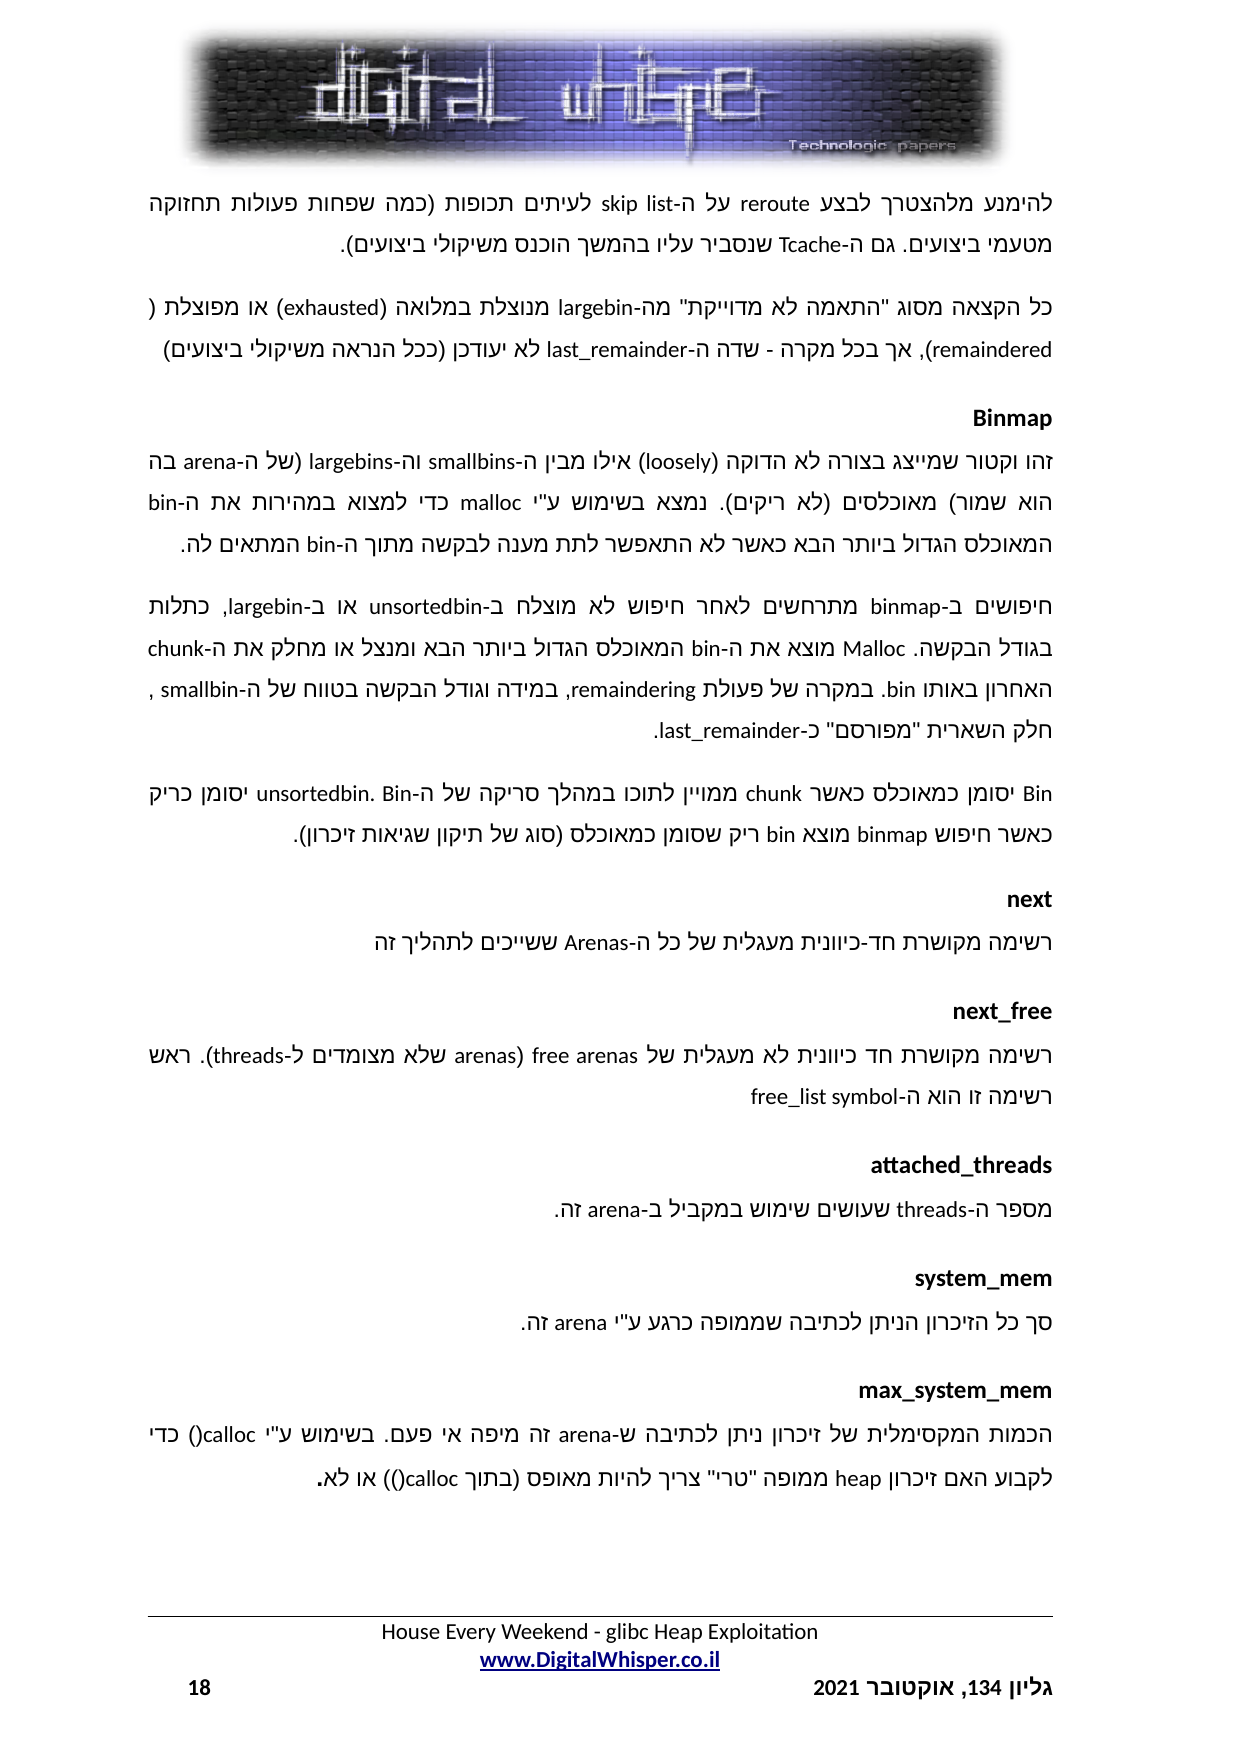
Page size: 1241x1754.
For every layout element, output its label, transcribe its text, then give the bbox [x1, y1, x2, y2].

text Binmap [148, 402, 1053, 432]
text רשימה מקושרת חד-כיוונית מעגלית של כל ה-Arenas ששייכים לתהליך זה [148, 928, 1053, 956]
text רשימה מקושרת חד כיוונית לא מעגלית של free arenas (arenas שלא מצומדים ל-threads). ראש רשימה זו הוא ה-free_list symbol [148, 1041, 1053, 1110]
text חיפושים ב-binmap מתרחשים לאחר חיפוש לא מוצלח ב-unsortedbin או ב-largebin, כתלות בגודל הבקשה. Malloc מוצא את ה-bin המאוכלס הגדול ביותר הבא ומנצל או מחלק את ה-chunk האחרון באותו bin. במקרה של פעולת remaindering, במידה וגודל הבקשה בטווח של ה-smallbin ,חלק השארית "מפורסם" כ-last_remainder. [148, 592, 1053, 744]
text next [148, 883, 1053, 913]
text סך כל הזיכרון הניתן לכתיבה שממופה כרגע ע"י arena זה. [148, 1308, 1053, 1336]
text Bin יסומן כמאוכלס כאשר chunk ממויין לתוכו במהלך סריקה של ה-unsortedbin. Bin יסומן כריק כאשר חיפוש binmap מוצא bin ריק שסומן כמאוכלס (סוג של תיקון שגיאות זיכרון). [148, 779, 1053, 848]
text system_mem [148, 1262, 1053, 1292]
text next_free [148, 995, 1053, 1026]
text הכמות המקסימלית של זיכרון ניתן לכתיבה ש-arena זה מיפה אי פעם. בשימוש ע"י calloc() כדי לקבוע האם זיכרון heap ממופה "טרי" צריך להיות מאופס (בתוך calloc()) או לא. [148, 1420, 1053, 1492]
text זהו וקטור שמייצג בצורה לא הדוקה (loosely) אילו מבין ה-smallbins וה-largebins (של ה-arena בה הוא שמור) מאוכלסים (לא ריקים). נמצא בשימוש ע"י malloc כדי למצוא במהירות את ה-bin המאוכלס הגדול ביותר הבא כאשר לא התאפשר לתת מענה לבקשה מתוך ה-bin המתאים לה. [148, 447, 1053, 558]
picture [147, 19, 1047, 178]
text max_system_mem [148, 1375, 1053, 1405]
text כל הקצאה מסוג "התאמה לא מדוייקת" מה-largebin מנוצלת במלואה (exhausted) או מפוצלת (remaindered), אך בכל מקרה - שדה ה-last_remainder לא יעודכן (ככל הנראה משיקולי ביצועים) [148, 293, 1053, 363]
text מספר ה-threads שעושים שימוש במקביל ב-arena זה. [148, 1195, 1053, 1223]
text attached_threads [148, 1149, 1053, 1180]
